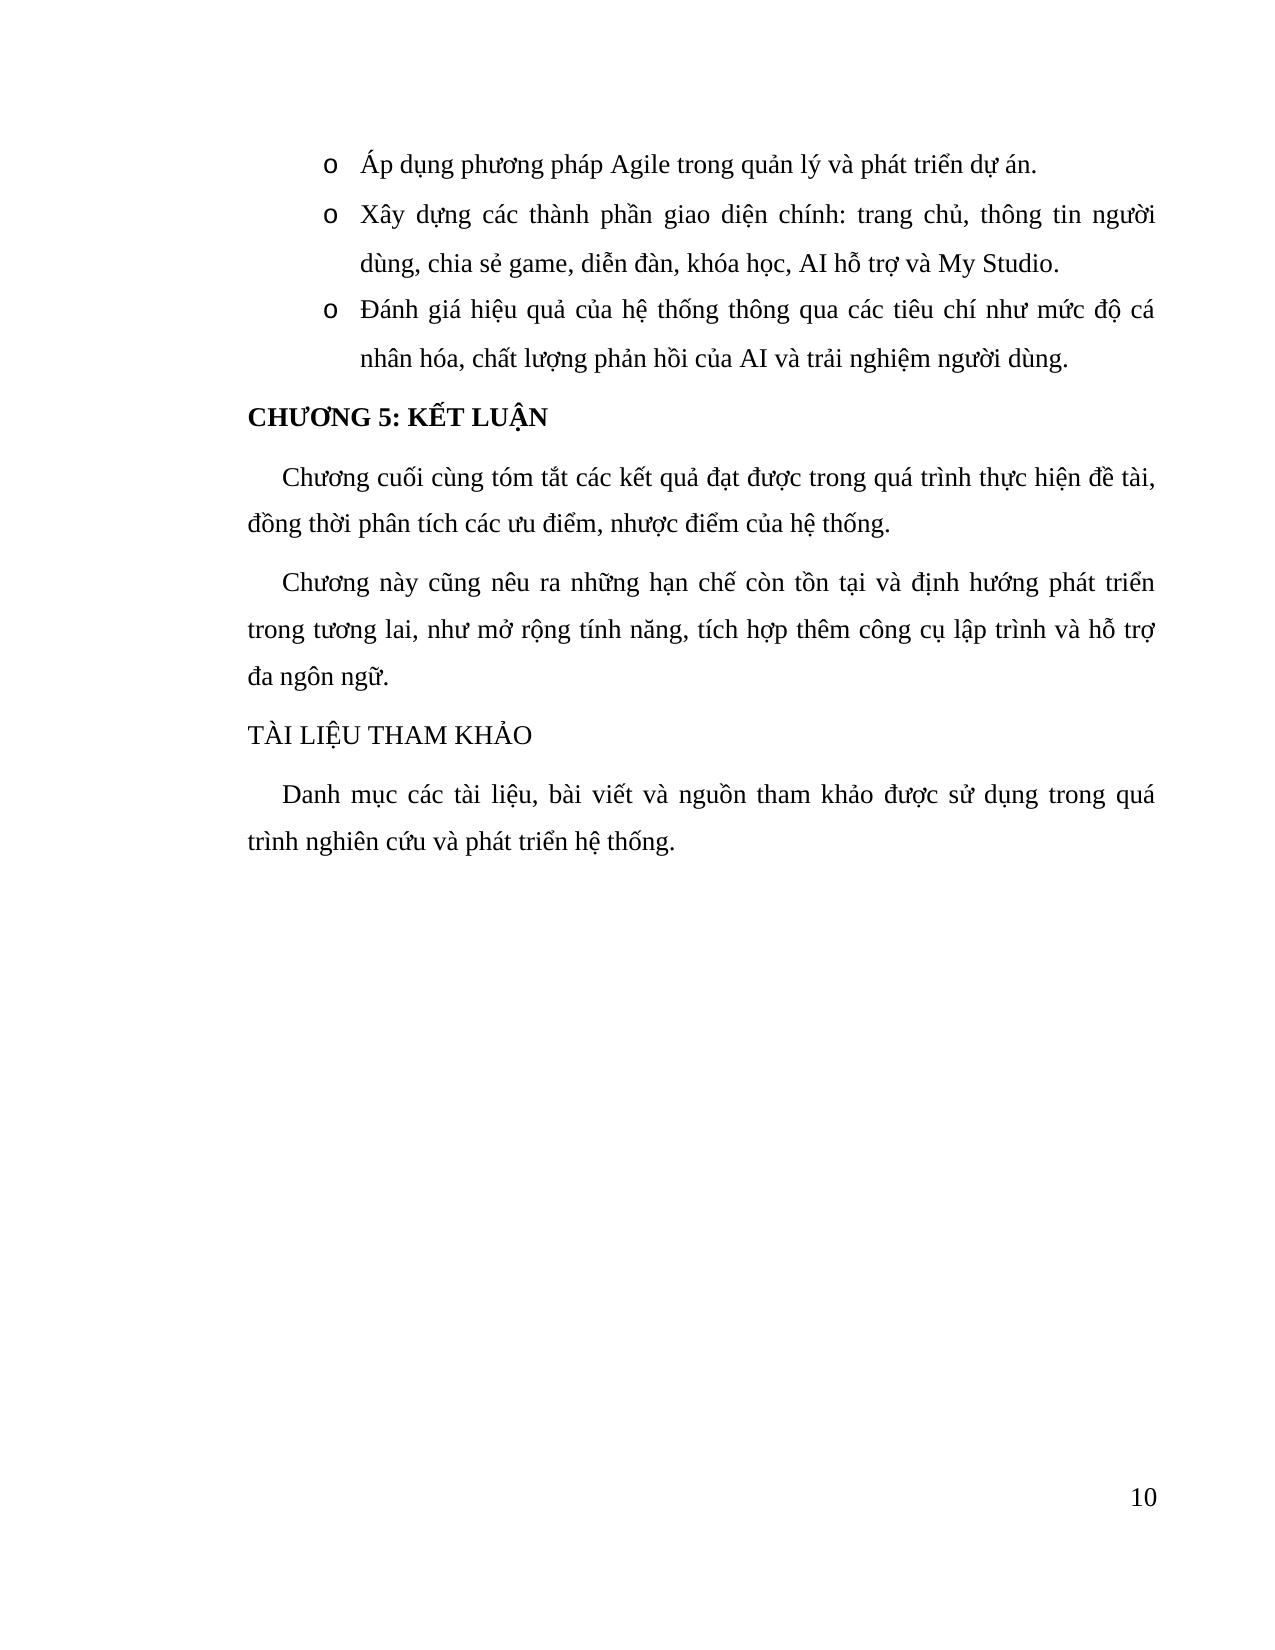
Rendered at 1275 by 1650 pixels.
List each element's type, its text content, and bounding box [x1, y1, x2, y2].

list Đánh giá hiệu quả của hệ thống thông qua các tiêu chí như mức độ cá nhân hóa, chất lượng phản hồi của AI và trải nghiệm người dùng. [322, 293, 1157, 373]
text Chương cuối cùng tóm tắt các kết quả đạt được trong quá trình thực hiện đề tài, đồng thời phân tích các ưu điểm, nhược điểm của hệ thống. [247, 461, 1157, 538]
text TÀI LIỆU THAM KHẢO [247, 719, 1157, 750]
list Áp dụng phương pháp Agile trong quản lý và phát triển dự án. [322, 148, 1157, 181]
list Xây dựng các thành phần giao diện chính: trang chủ, thông tin người dùng, chia sẻ game, diễn đàn, khóa học, AI hỗ trợ và My Studio. [322, 198, 1157, 278]
text Danh mục các tài liệu, bài viết và nguồn tham khảo được sử dụng trong quá trình nghiên cứu và phát triển hệ thống. [247, 778, 1157, 856]
text CHƯƠNG 5: KẾT LUẬN [247, 402, 1157, 433]
text Chương này cũng nêu ra những hạn chế còn tồn tại và định hướng phát triển trong tương lai, như mở rộng tính năng, tích hợp thêm công cụ lập trình và hỗ trợ đa ngôn ngữ. [247, 567, 1157, 691]
